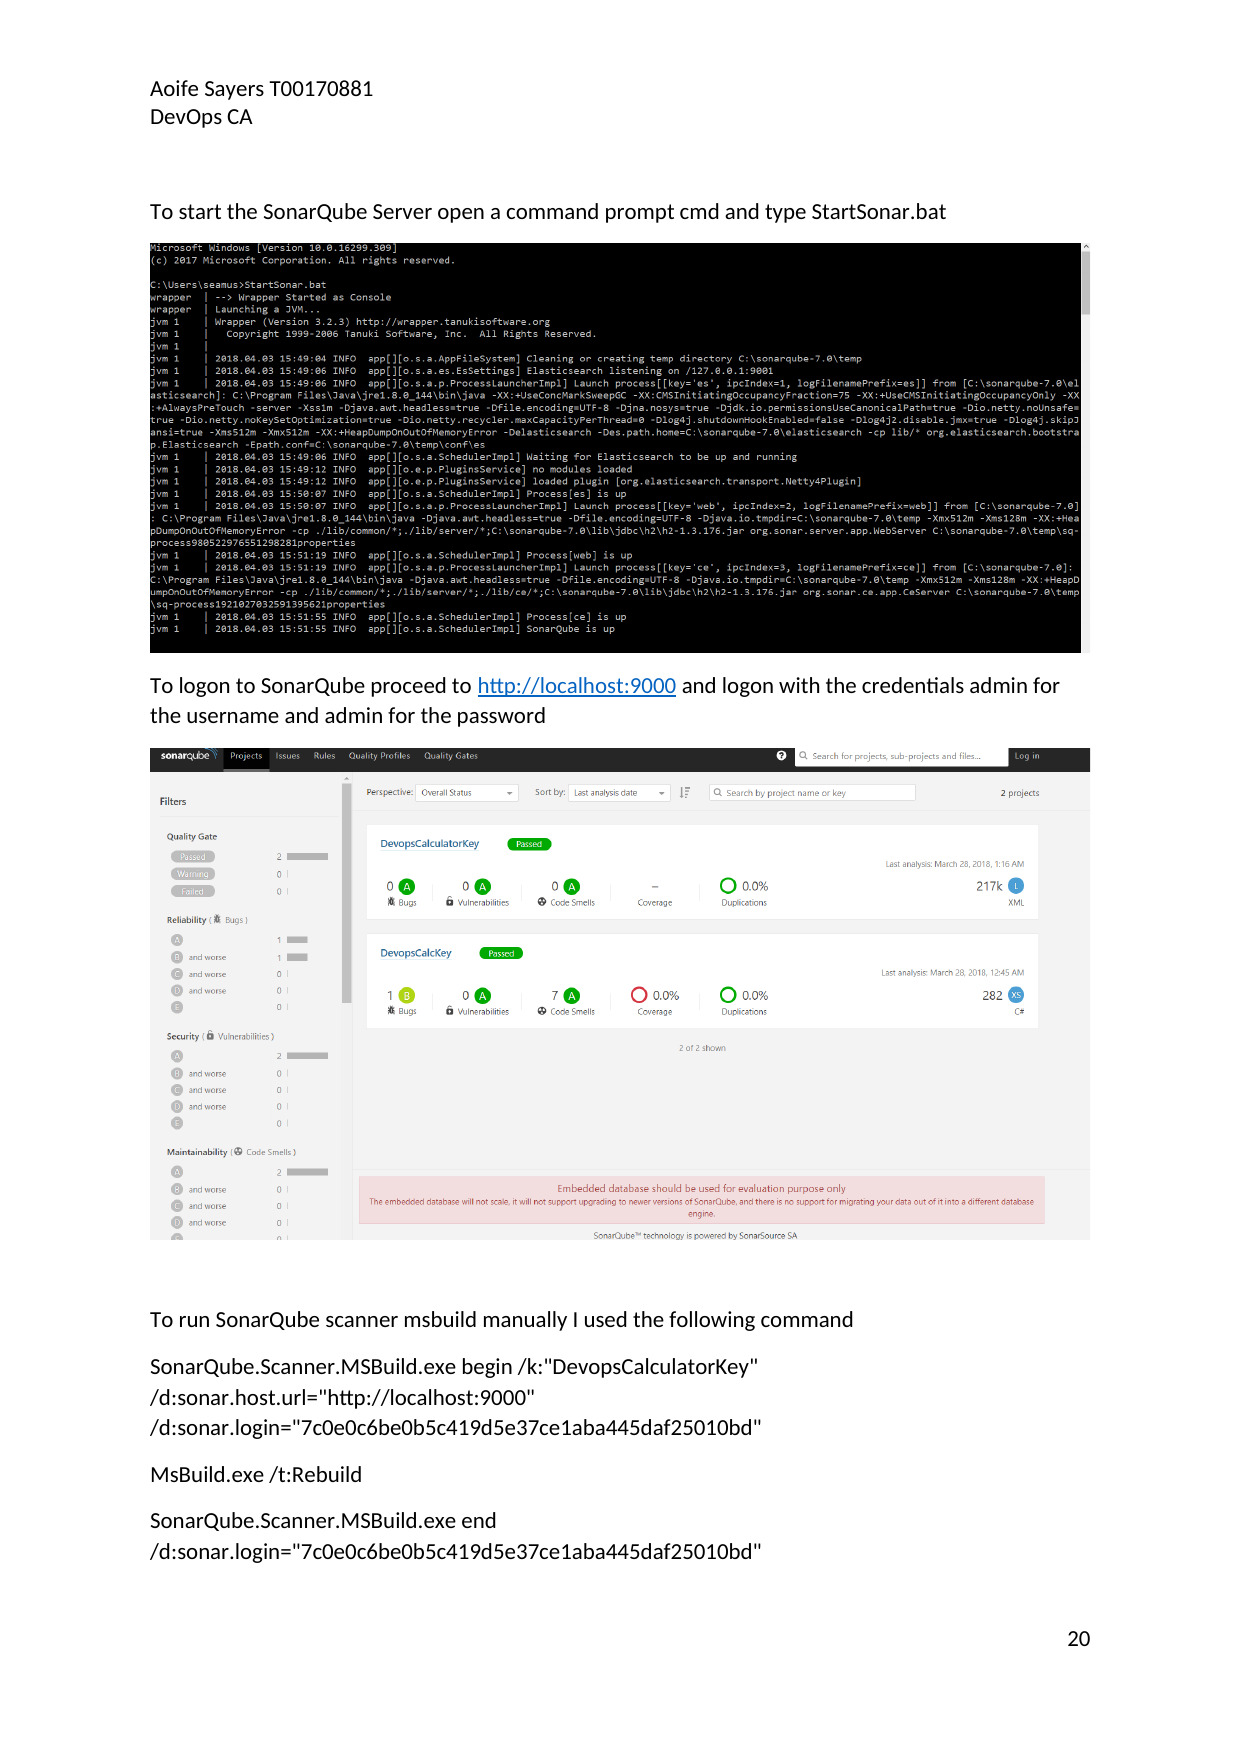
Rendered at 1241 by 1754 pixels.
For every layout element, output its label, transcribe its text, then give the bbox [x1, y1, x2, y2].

text To logon to SonarQube proceed to http://localhost:9000 and logon with the credentials admin for the username and admin for the password [150, 671, 1090, 729]
picture [150, 243, 1091, 653]
text To start the SonarQube Server open a command prompt cmd and type StartSonar.bat [150, 197, 1090, 225]
picture [150, 748, 1091, 1240]
text SonarQube.Scanner.MSBuild.exe end /d:sonar.login="7c0e0c6be0b5c419d5e37ce1aba445daf25010bd" [150, 1507, 1090, 1565]
text To run SonarQube scanner msbuild manually I used the following command [150, 1306, 1090, 1334]
text SonarQube.Scanner.MSBuild.exe begin /k:"DevopsCalculatorKey" /d:sonar.host.url="http://localhost:9000" /d:sonar.login="7c0e0c6be0b5c419d5e37ce1aba445daf25010bd" [150, 1352, 1090, 1441]
text MsBuild.exe /t:Rebuild [150, 1460, 1090, 1488]
